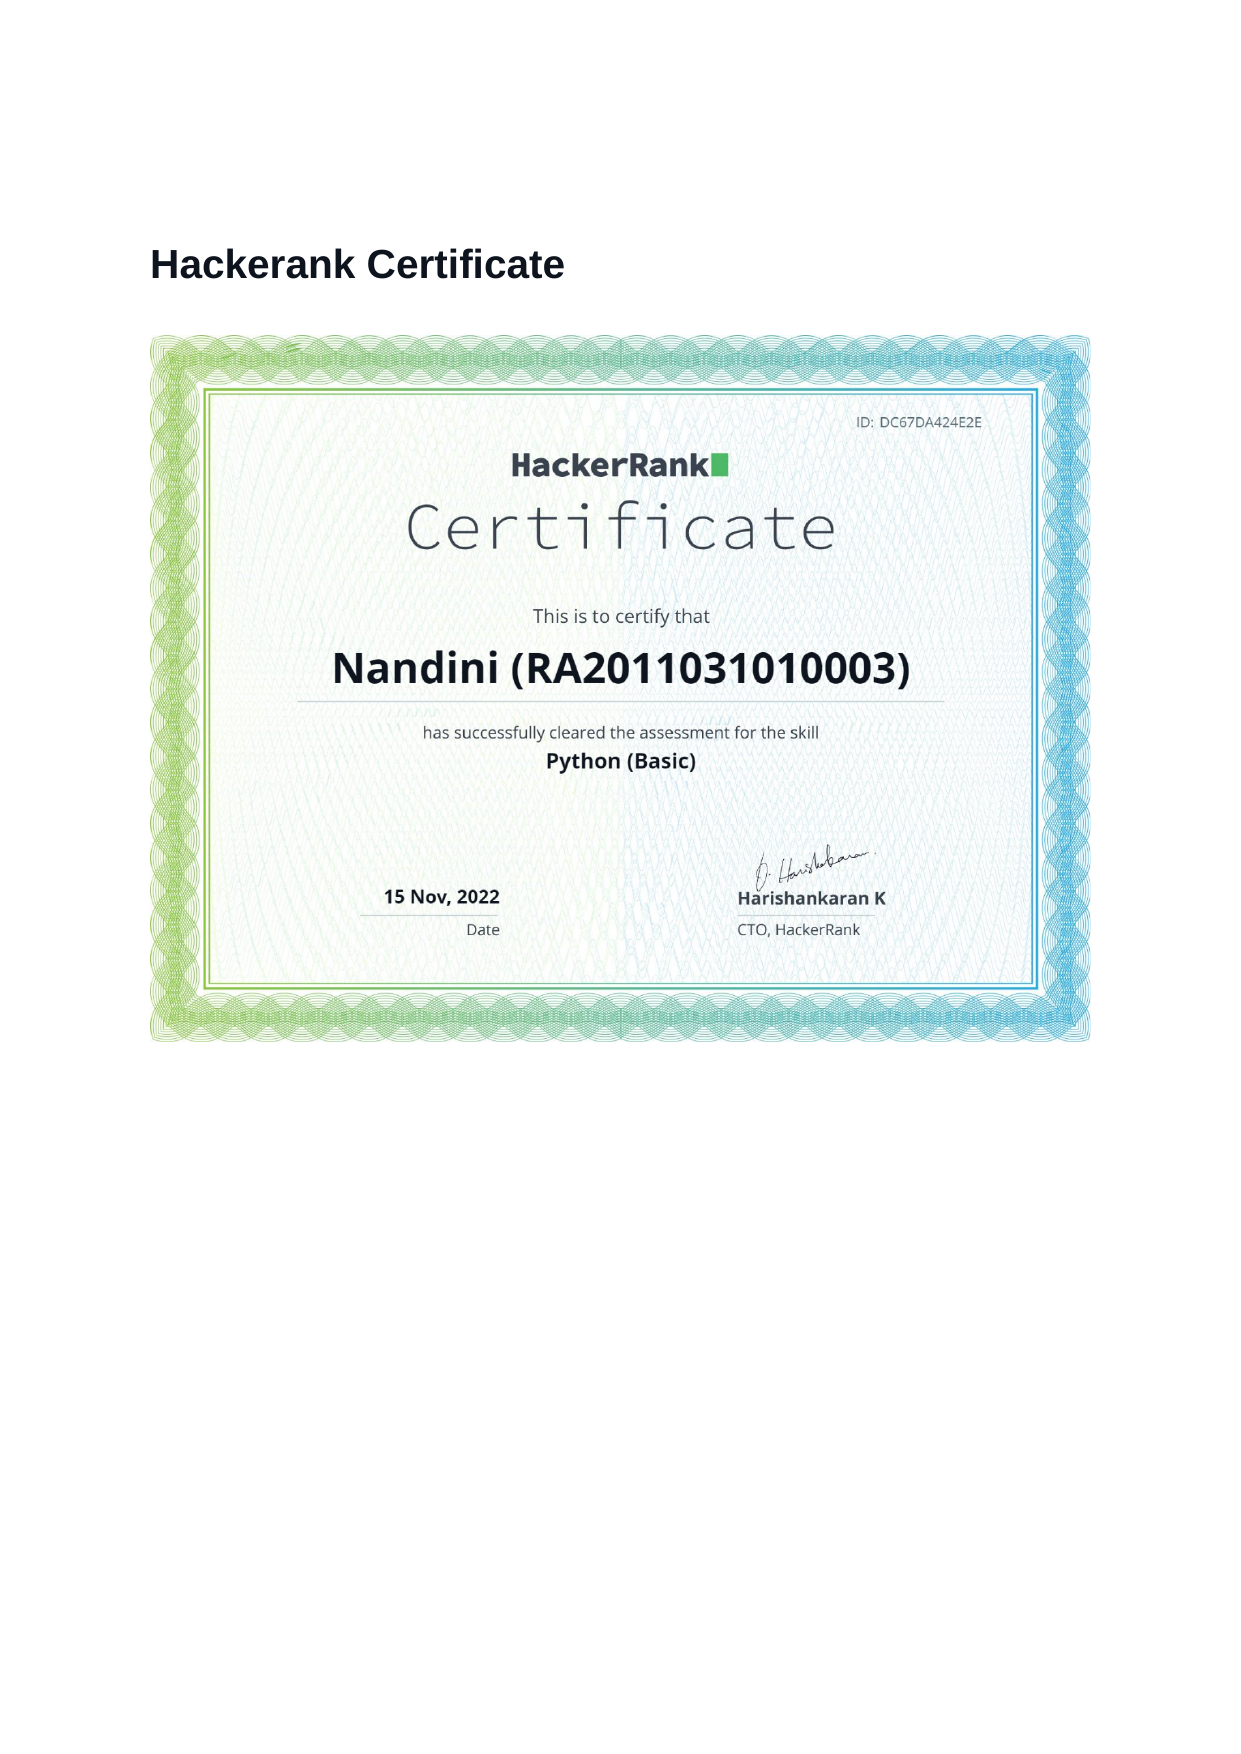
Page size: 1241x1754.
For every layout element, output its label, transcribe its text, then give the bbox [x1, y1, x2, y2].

subtitle Hackerank Certificate [150, 241, 1090, 287]
picture [150, 335, 1091, 1042]
